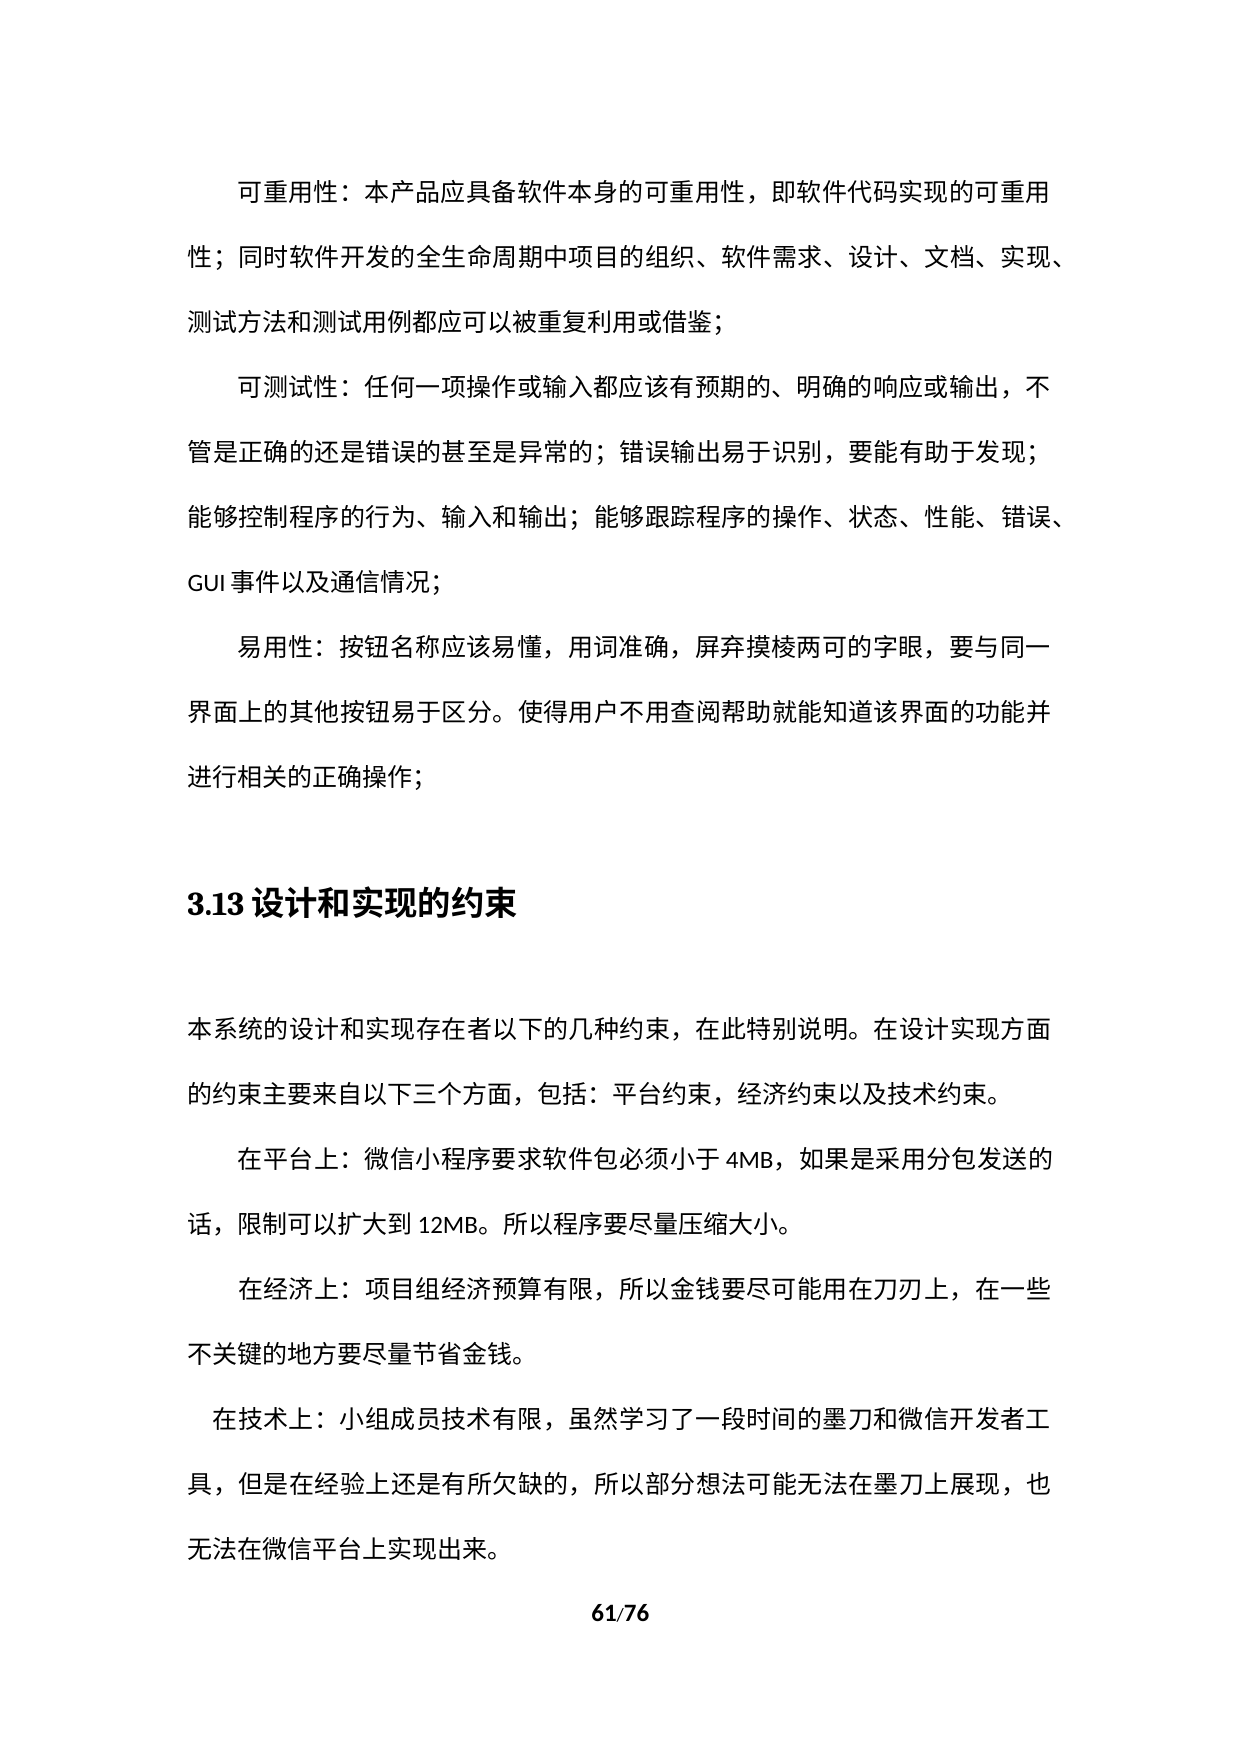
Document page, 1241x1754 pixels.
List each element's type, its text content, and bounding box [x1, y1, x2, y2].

subtitle 3.13设计和实现的约束 [187, 868, 1053, 933]
text 本系统的设计和实现存在者以下的几种约束，在此特别说明。在设计实现方面的约束主要来自以下三个方面，包括：平台约束，经济约束以及技术约束。 [187, 995, 1053, 1125]
text 可重用性：本产品应具备软件本身的可重用性，即软件代码实现的可重用性；同时软件开发的全生命周期中项目的组织、软件需求、设计、文档、实现、测试方法和测试用例都应可以被重复利用或借鉴； [187, 158, 1053, 353]
text 在平台上：微信小程序要求软件包必须小于4MB，如果是采用分包发送的话，限制可以扩大到12MB。所以程序要尽量压缩大小。 [187, 1125, 1053, 1255]
text 易用性：按钮名称应该易懂，用词准确，屏弃摸棱两可的字眼，要与同一界面上的其他按钮易于区分。使得用户不用查阅帮助就能知道该界面的功能并进行相关的正确操作； [187, 613, 1053, 808]
text 在技术上：小组成员技术有限，虽然学习了一段时间的墨刀和微信开发者工具，但是在经验上还是有所欠缺的，所以部分想法可能无法在墨刀上展现，也无法在微信平台上实现出来。 [187, 1385, 1053, 1580]
text 可测试性：任何一项操作或输入都应该有预期的、明确的响应或输出，不管是正确的还是错误的甚至是异常的；错误输出易于识别，要能有助于发现；能够控制程序的行为、输入和输出；能够跟踪程序的操作、状态、性能、错误、GUI事件以及通信情况； [187, 353, 1053, 613]
text 在经济上：项目组经济预算有限，所以金钱要尽可能用在刀刃上，在一些不关键的地方要尽量节省金钱。 [187, 1255, 1053, 1385]
